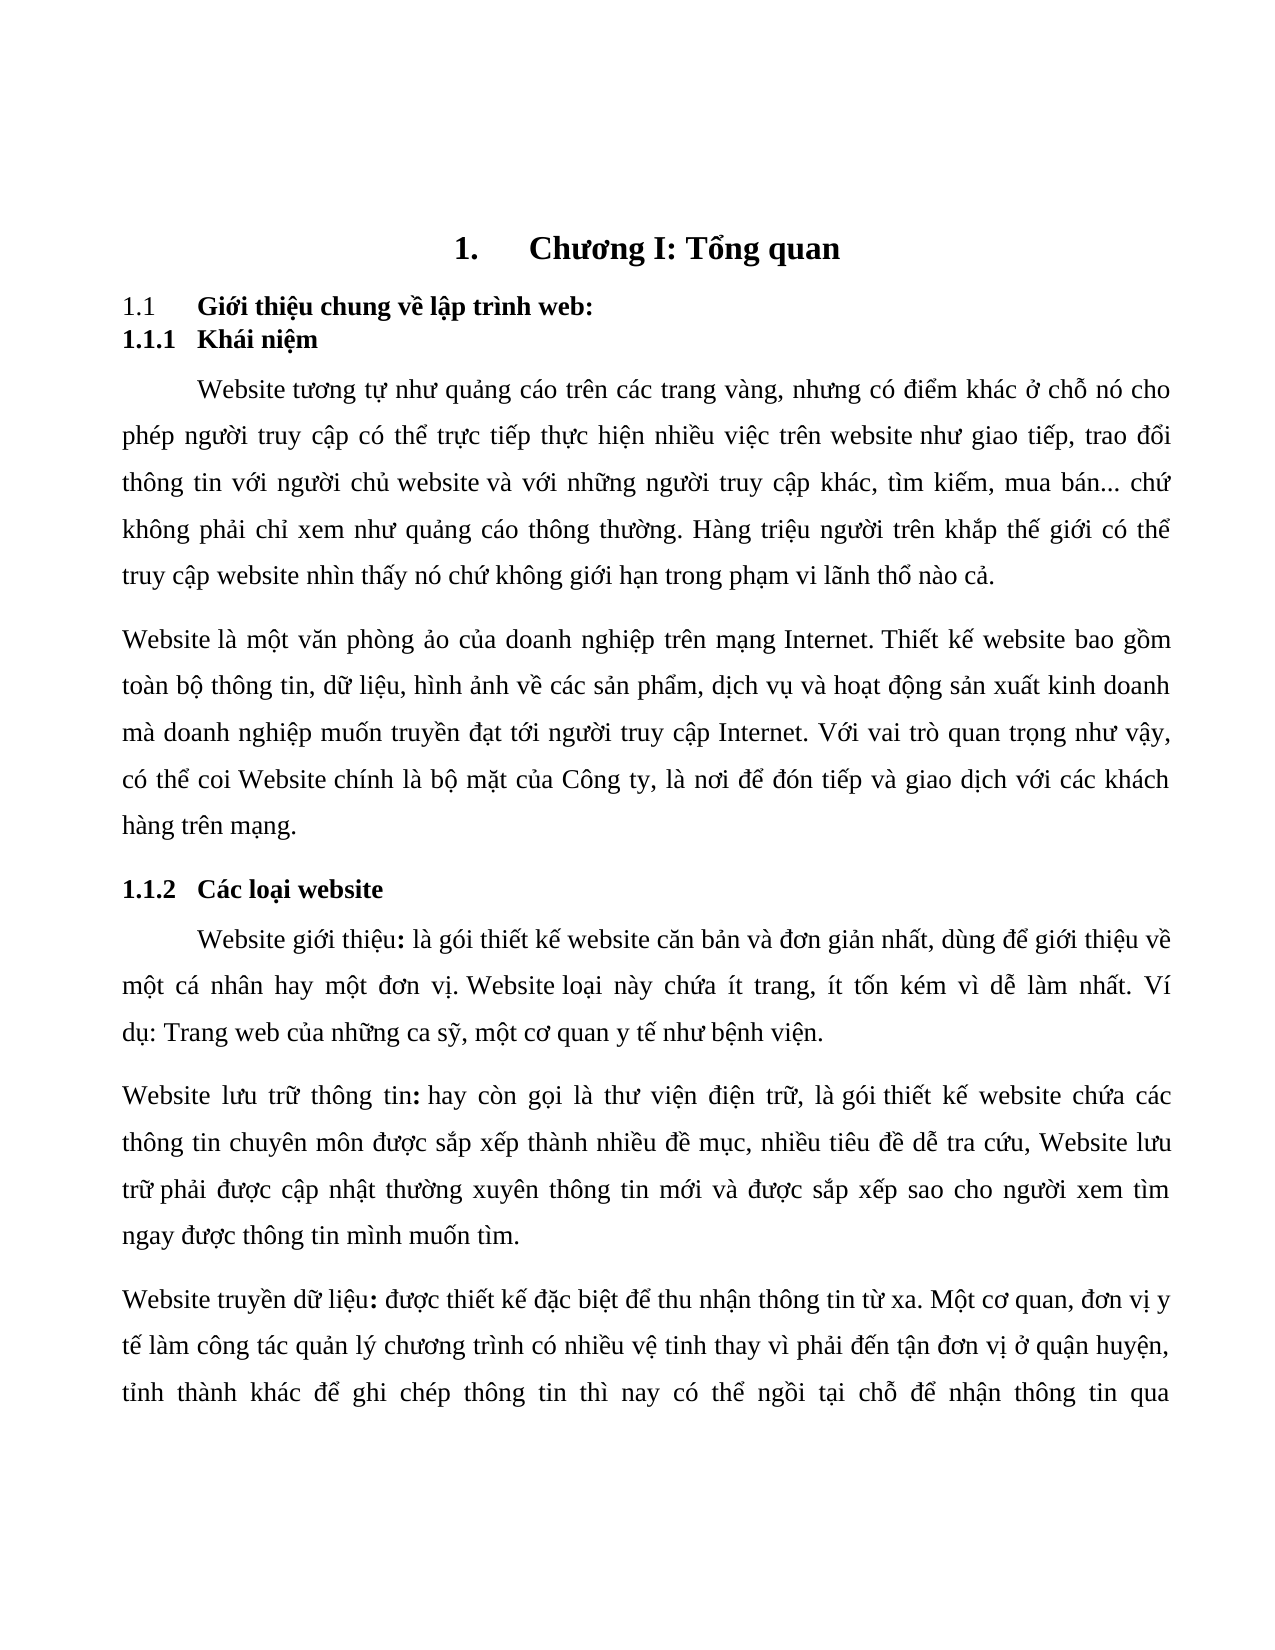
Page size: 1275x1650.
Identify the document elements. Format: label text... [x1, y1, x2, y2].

subtitle Các loại website [122, 873, 1172, 904]
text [122, 1283, 1172, 1407]
text Website là một văn phòng ảo của doanh nghiệp trên mạng Internet. Thiết kế website bao gồm toàn bộ thông tin, dữ liệu, hình ảnh về các sản phẩm, dịch vụ và hoạt động sản xuất kinh doanh mà doanh nghiệp muốn truyền đạt tới người truy cập Internet. Với vai trò quan trọng như vậy, có thể coi Website chính là bộ mặt của Công ty, là nơi để đón tiếp và giao dịch với các khách hàng trên mạng. [122, 623, 1172, 841]
text Website lưu trữ thông tin: hay còn gọi là thư viện điện trữ, là gói thiết kế website chứa các thông tin chuyên môn được sắp xếp thành nhiều đề mục, nhiều tiêu đề dễ tra cứu, Website lưu trữ phải được cập nhật thường xuyên thông tin mới và được sắp xếp sao cho người xem tìm ngay được thông tin mình muốn tìm. [122, 1079, 1172, 1251]
subtitle Giới thiệu chung về lập trình web: [122, 290, 1172, 321]
subtitle Khái niệm [122, 323, 1172, 354]
text Website tương tự như quảng cáo trên các trang vàng, nhưng có điểm khác ở chỗ nó cho phép người truy cập có thể trực tiếp thực hiện nhiều việc trên website như giao tiếp, trao đổi thông tin với người chủ website và với những người truy cập khác, tìm kiếm, mua bán... chứ không phải chỉ xem như quảng cáo thông thường. Hàng triệu người trên khắp thế giới có thể truy cập website nhìn thấy nó chứ không giới hạn trong phạm vi lãnh thổ nào cả. [122, 373, 1172, 591]
subtitle Chương I: Tổng quan [122, 228, 1172, 267]
text Website giới thiệu: là gói thiết kế website căn bản và đơn giản nhất, dùng để giới thiệu về một cá nhân hay một đơn vị. Website loại này chứa ít trang, ít tốn kém vì dễ làm nhất. Ví dụ: Trang web của những ca sỹ, một cơ quan y tế như bệnh viện. [122, 923, 1172, 1047]
